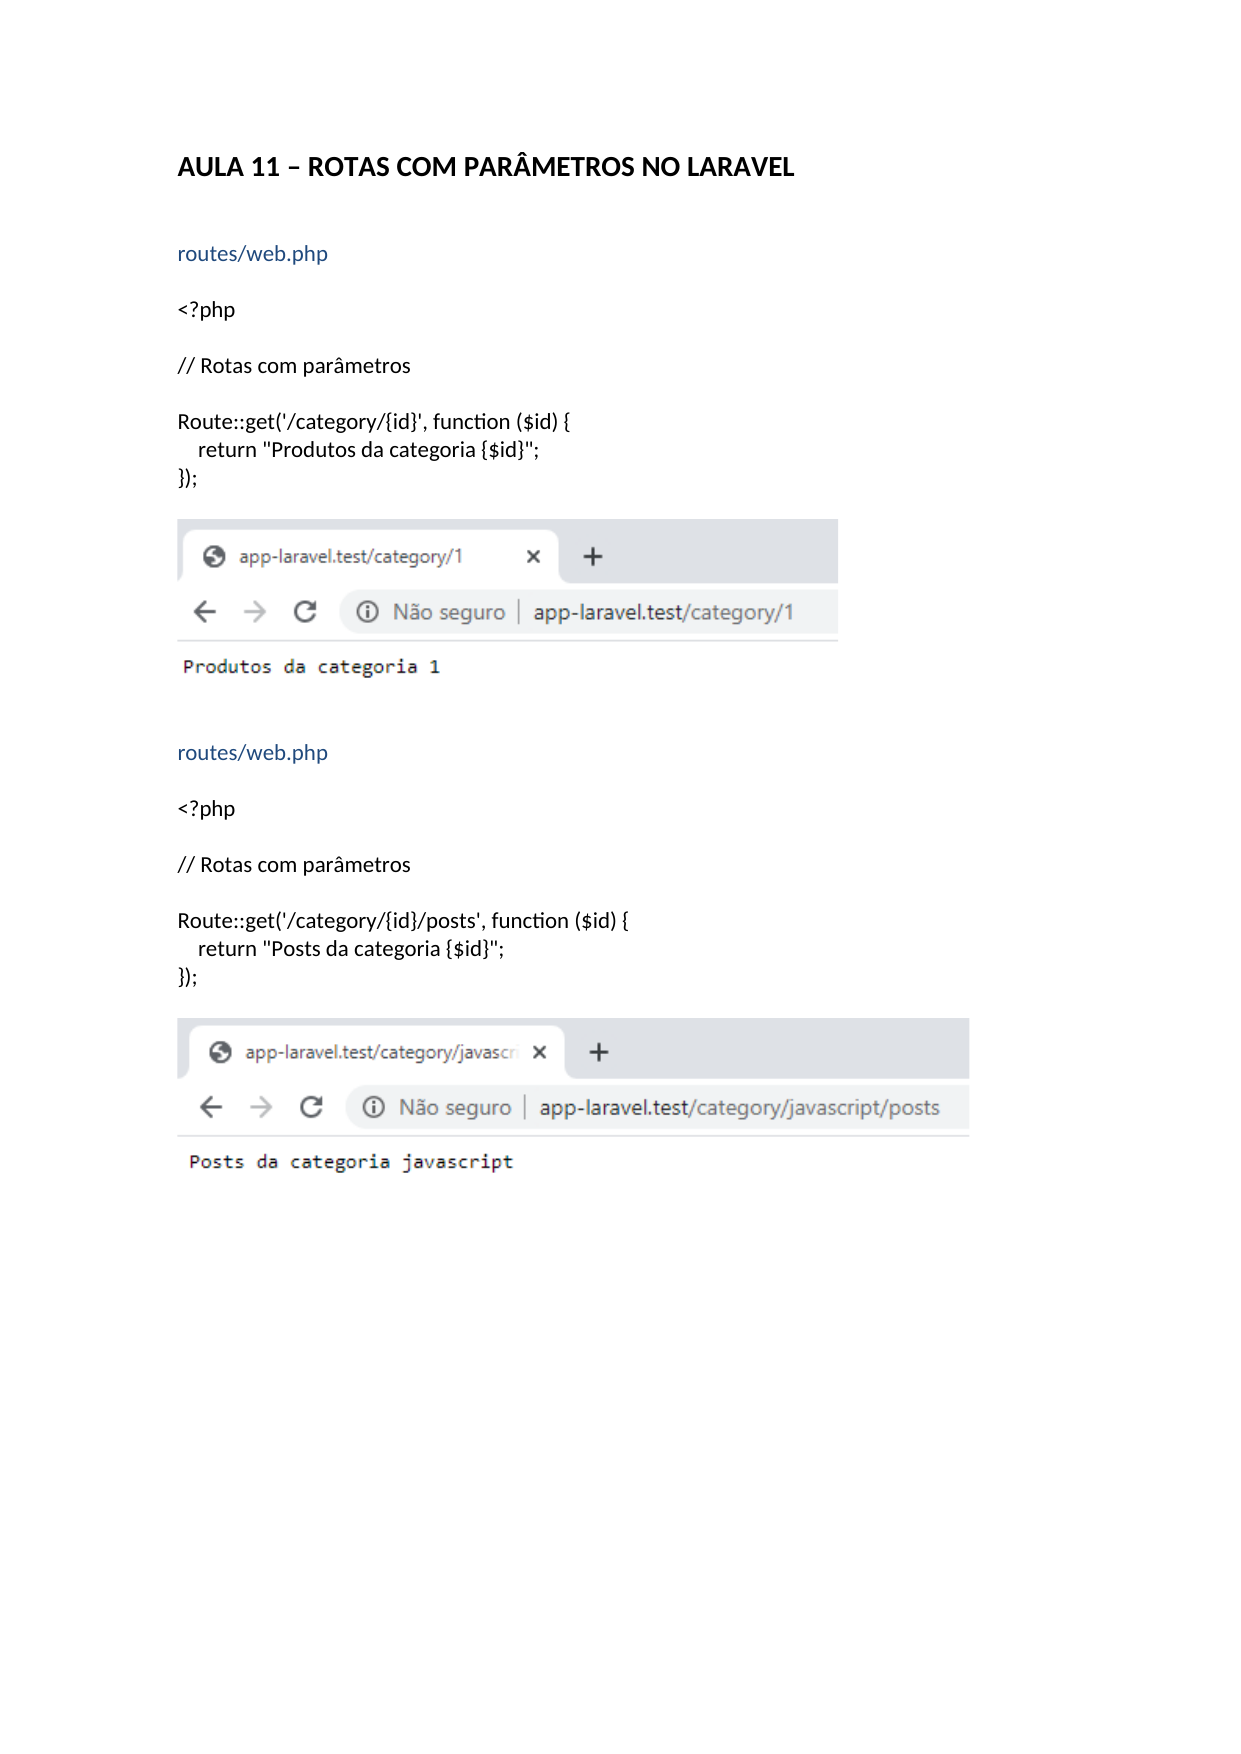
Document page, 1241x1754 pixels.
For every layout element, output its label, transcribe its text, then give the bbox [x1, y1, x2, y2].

text routes/web.php [177, 738, 1063, 766]
text routes/web.php [177, 239, 1063, 267]
picture [177, 519, 839, 711]
text Route::get('/category/{id}', function ($id) { [177, 407, 1063, 435]
text return "Posts da categoria {$id}"; [177, 934, 1063, 962]
text }); [177, 962, 1063, 990]
text <?php [177, 794, 1063, 822]
subtitle Aula 11 – Rotas com parâmetros no Laravel [177, 148, 1063, 183]
text Route::get('/category/{id}/posts', function ($id) { [177, 906, 1063, 934]
text return "Produtos da categoria {$id}"; [177, 435, 1063, 463]
text <?php [177, 295, 1063, 323]
text // Rotas com parâmetros [177, 850, 1063, 878]
text // Rotas com parâmetros [177, 351, 1063, 379]
picture [177, 1018, 970, 1198]
text }); [177, 463, 1063, 491]
